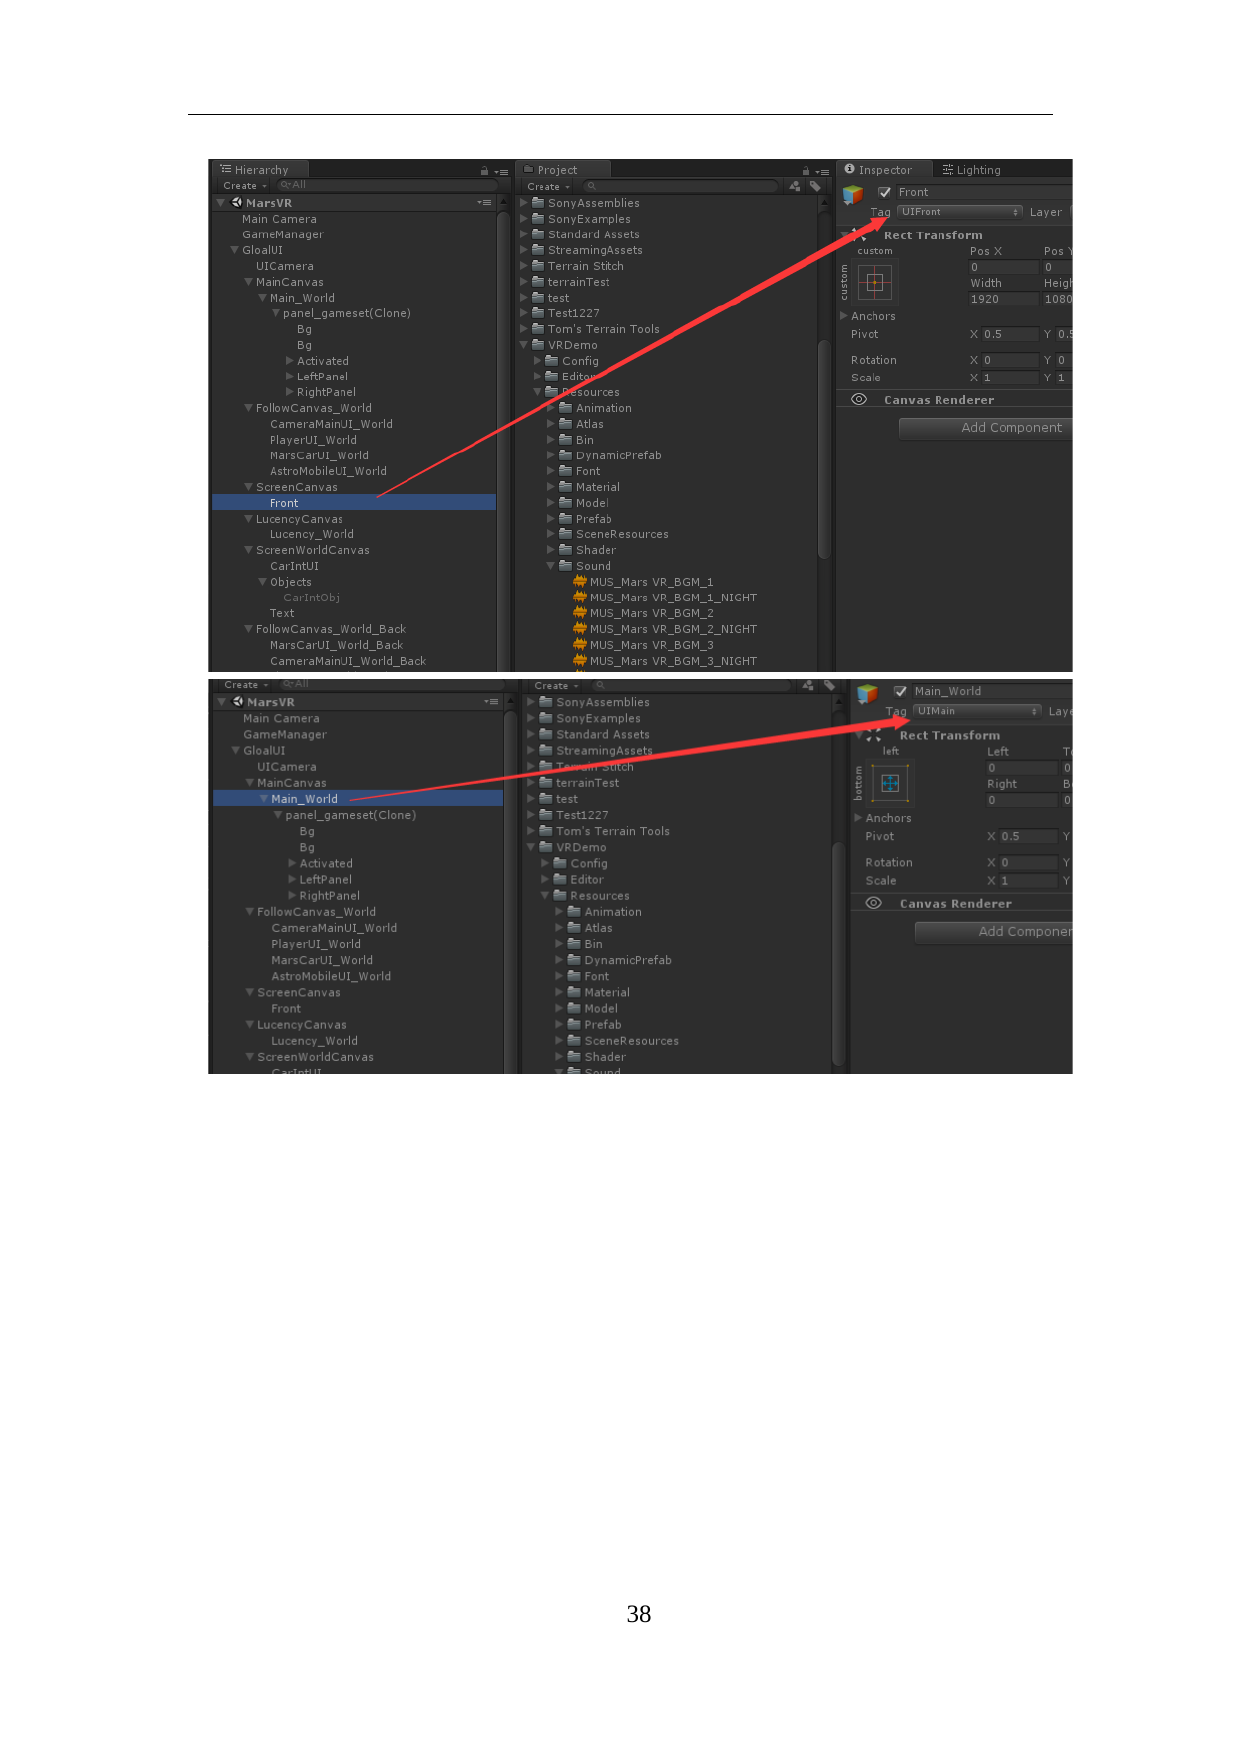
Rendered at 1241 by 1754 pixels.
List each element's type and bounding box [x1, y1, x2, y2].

picture [208, 679, 1073, 1074]
picture [208, 159, 1073, 672]
